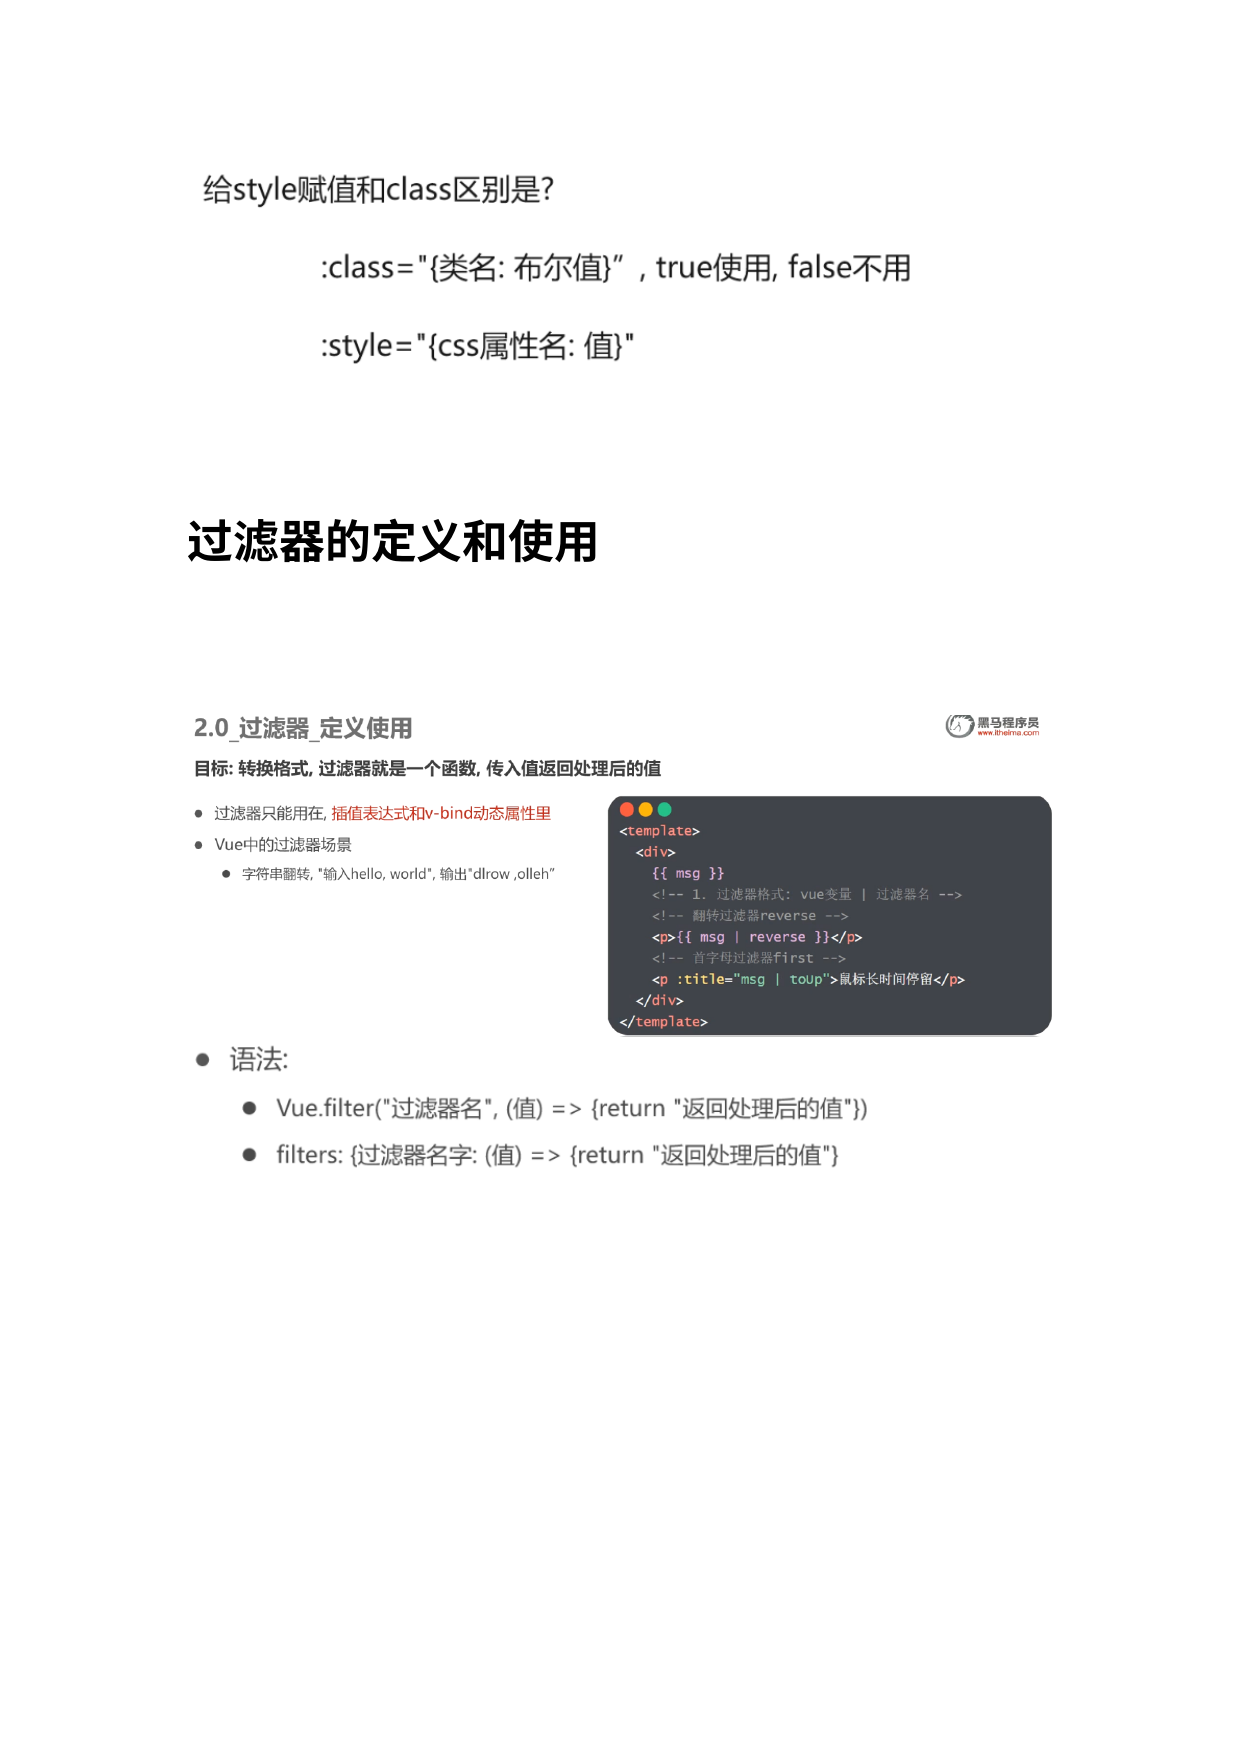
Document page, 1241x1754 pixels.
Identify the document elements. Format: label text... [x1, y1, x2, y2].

subtitle 过滤器的定义和使用 [187, 490, 1053, 587]
picture [187, 715, 1053, 1037]
picture [187, 1040, 873, 1182]
picture [187, 162, 945, 377]
